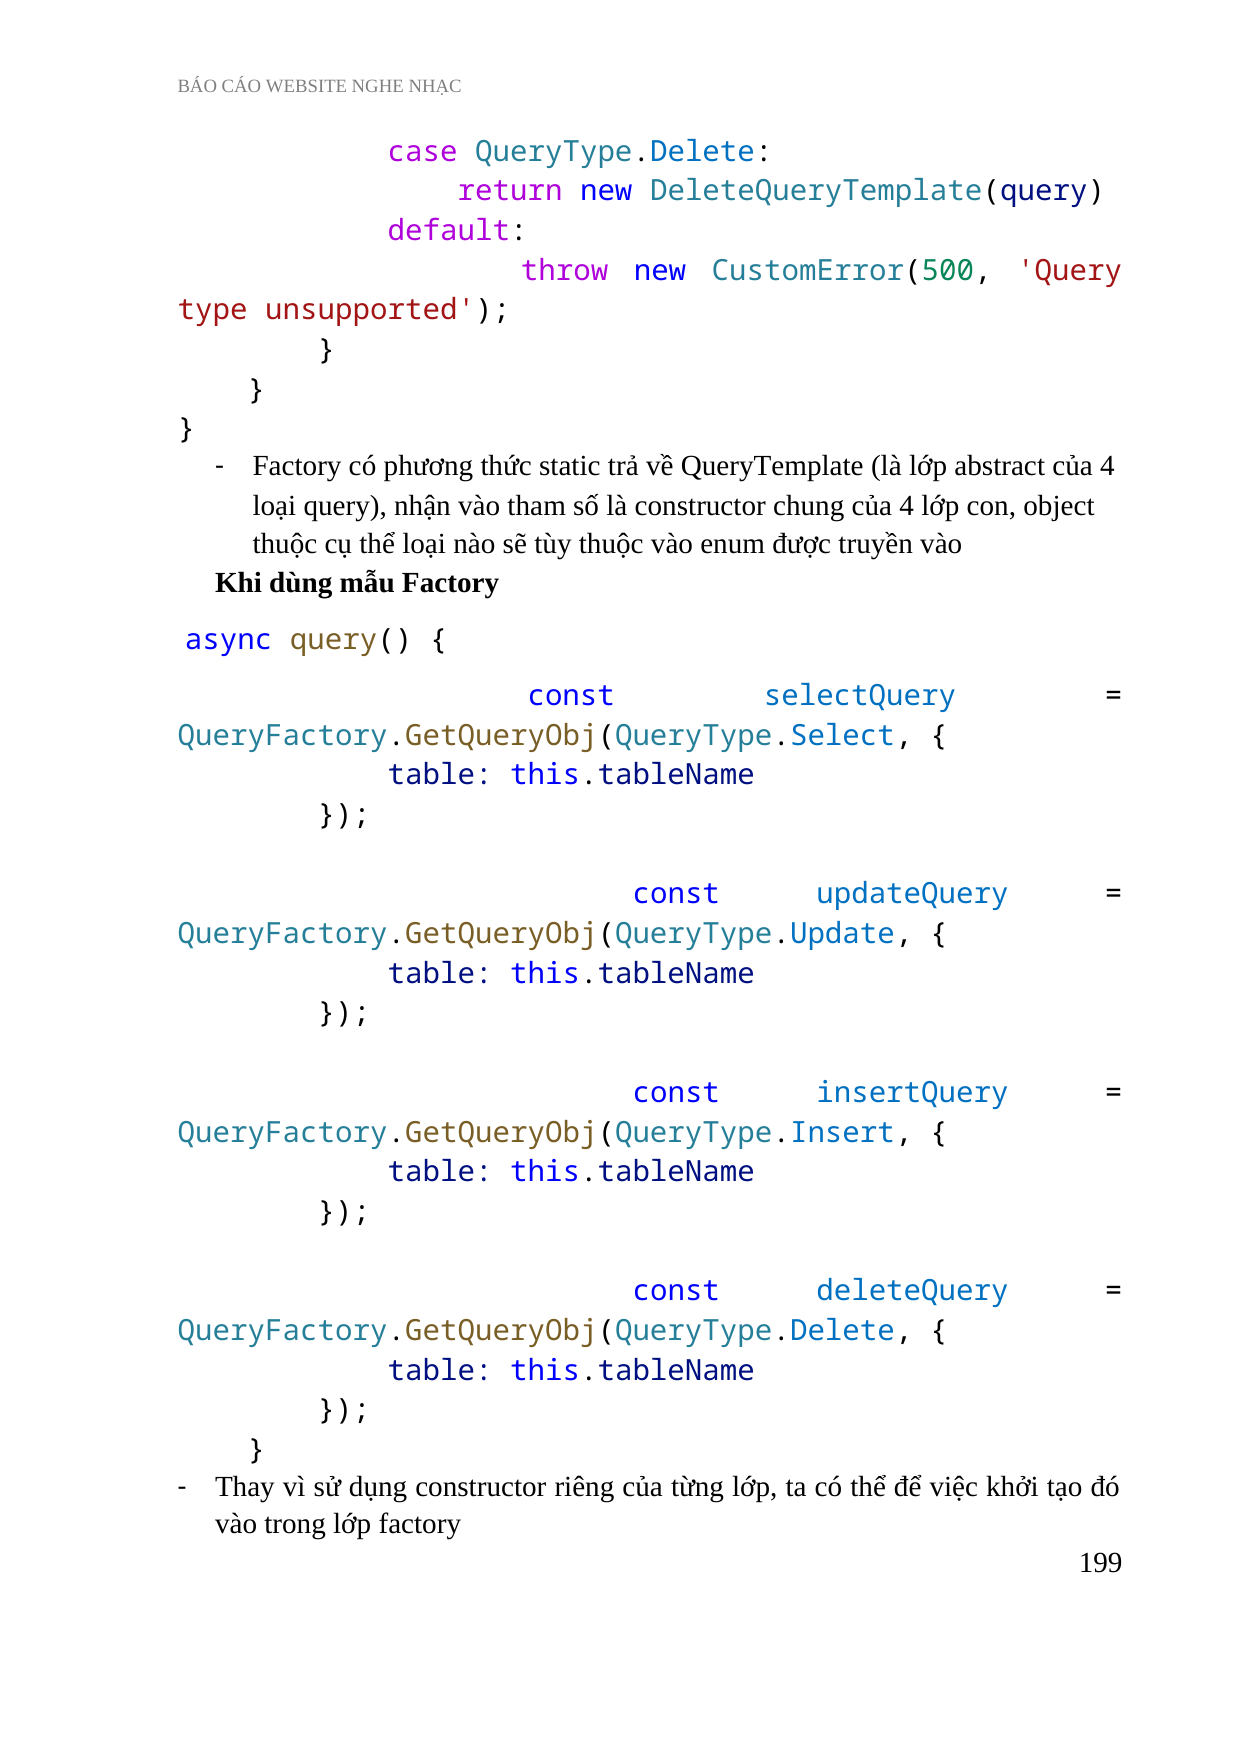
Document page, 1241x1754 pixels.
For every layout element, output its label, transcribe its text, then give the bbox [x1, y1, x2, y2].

text default: [177, 209, 1122, 249]
text async query() { [177, 618, 1122, 658]
text } [177, 368, 1122, 408]
text const insertQuery = QueryFactory.GetQueryObj(QueryType.Insert, { [177, 1071, 1122, 1151]
text table: this.tableName [177, 952, 1122, 992]
list Factory có phương thức static trả về QueryTemplate (là lớp abstract của 4 loại query), nhận vào tham số là constructor chung của 4 lớp con, object thuộc cụ thể loại nào sẽ tùy thuộc vào enum được truyền vào [215, 447, 1122, 560]
text }); [177, 793, 1122, 833]
text const deleteQuery = QueryFactory.GetQueryObj(QueryType.Delete, { [177, 1269, 1122, 1349]
text throw new CustomError(500, 'Query type unsupported'); [177, 249, 1122, 328]
list Khi dùng mẫu Factory [215, 565, 1122, 599]
text } [177, 1428, 1122, 1468]
text }); [177, 992, 1122, 1031]
text table: this.tableName [177, 1349, 1122, 1389]
text case QueryType.Delete: [177, 130, 1122, 169]
text const updateQuery = QueryFactory.GetQueryObj(QueryType.Update, { [177, 873, 1122, 952]
text table: this.tableName [177, 1151, 1122, 1190]
text return new DeleteQueryTemplate(query) [177, 169, 1122, 209]
list Thay vì sử dụng constructor riêng của từng lớp, ta có thể để việc khởi tạo đó vào trong lớp factory [177, 1468, 1122, 1540]
text const selectQuery = QueryFactory.GetQueryObj(QueryType.Select, { [177, 674, 1122, 754]
text table: this.tableName [177, 754, 1122, 793]
text } [177, 408, 1122, 447]
text }); [177, 1389, 1122, 1428]
text }); [177, 1190, 1122, 1230]
text } [177, 328, 1122, 368]
